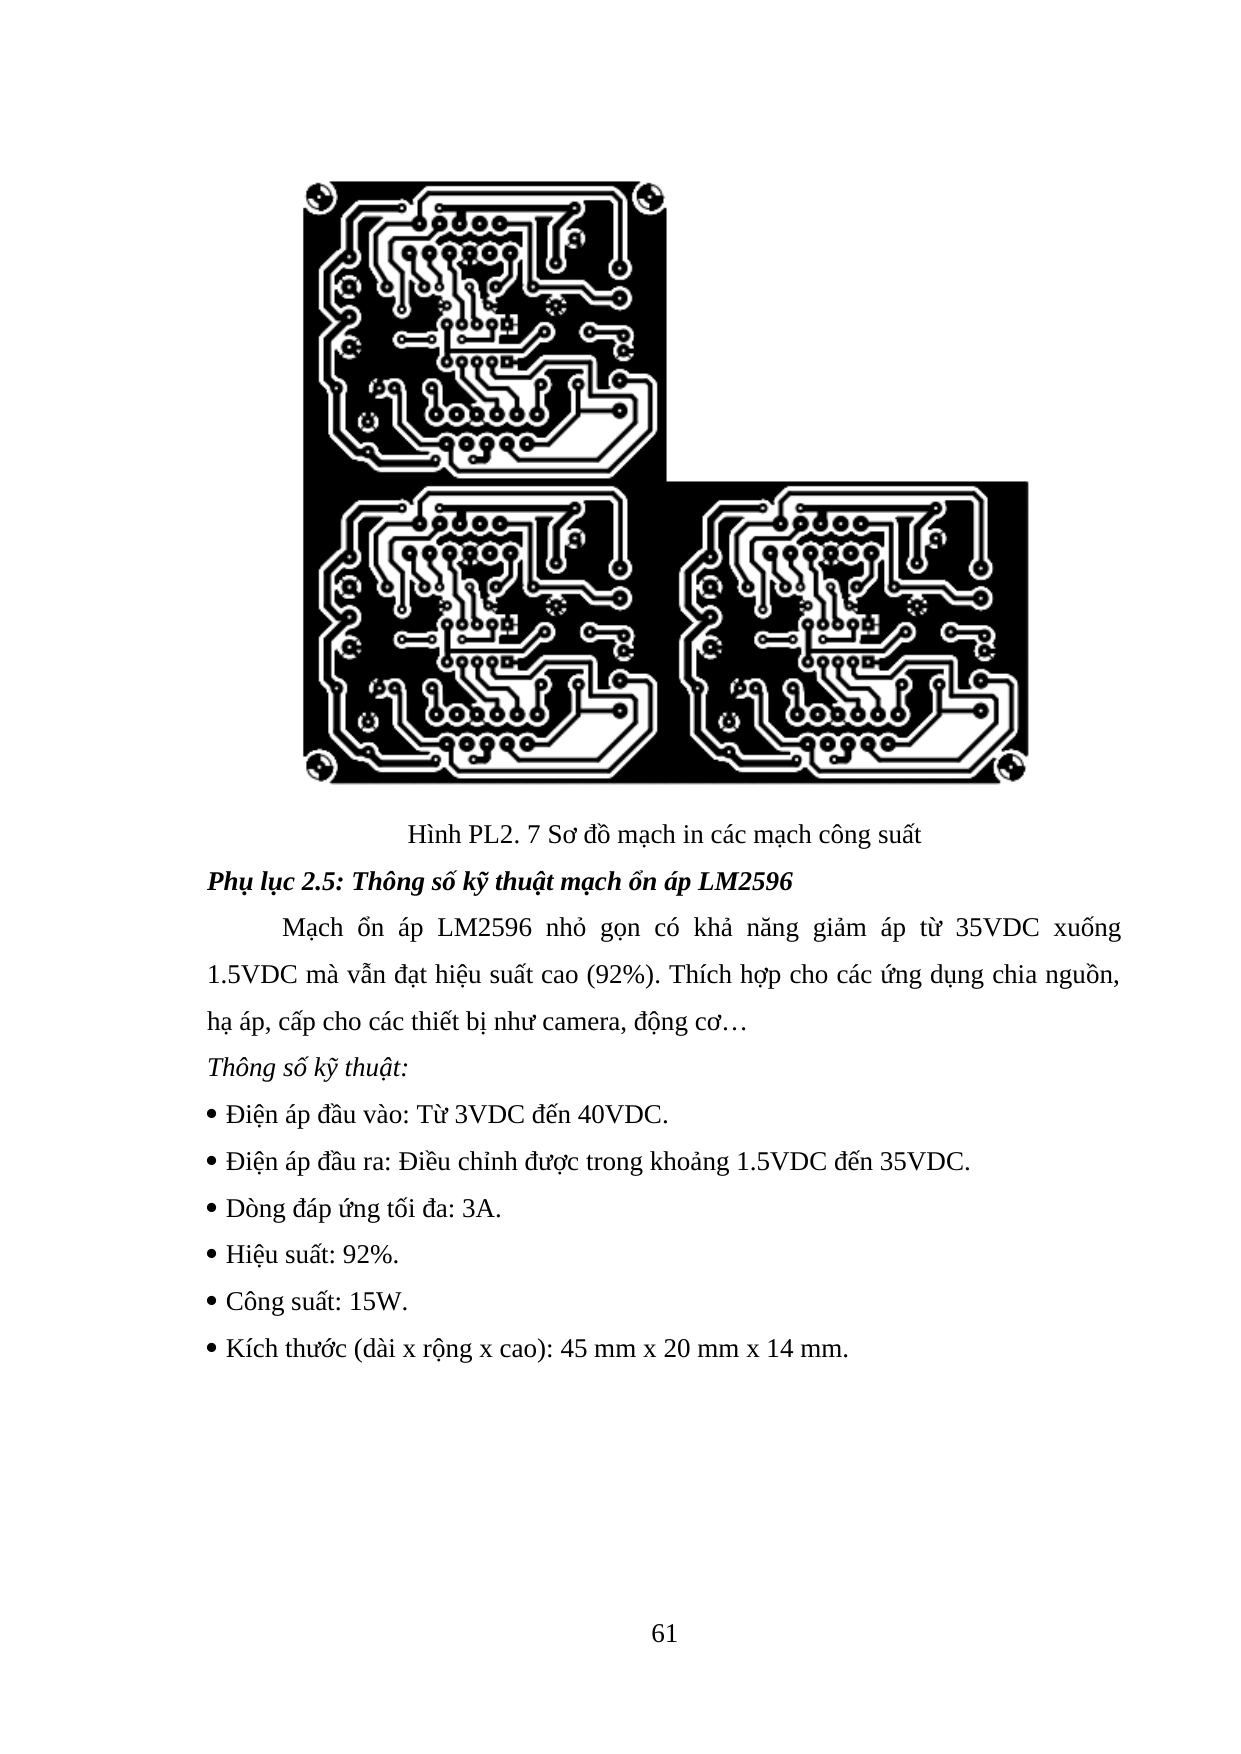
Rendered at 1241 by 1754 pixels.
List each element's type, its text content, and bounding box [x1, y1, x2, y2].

list Điện áp đầu vào: Từ 3VDC đến 40VDC. [207, 1098, 1122, 1129]
list Hiệu suất: 92%. [207, 1238, 1122, 1270]
text Thông số kỹ thuật: [207, 1051, 1122, 1082]
text Mạch ổn áp LM2596 nhỏ gọn có khả năng giảm áp từ 35VDC xuống 1.5VDC mà vẫn đạt hiệu suất cao (92%). Thích hợp cho các ứng dụng chia nguồn, hạ áp, cấp cho các thiết bị như camera, động cơ… [207, 911, 1122, 1036]
text Hình PL2. 7 Sơ đồ mạch in các mạch công suất [207, 818, 1122, 849]
list Kích thước (dài x rộng x cao): 45 mm x 20 mm x 14 mm. [207, 1332, 1122, 1363]
list Dòng đáp ứng tối đa: 3A. [207, 1192, 1122, 1223]
picture [291, 177, 1038, 799]
text Phụ lục 2.5: Thông số kỹ thuật mạch ổn áp LM2596 [207, 864, 1122, 896]
list Điện áp đầu ra: Điều chỉnh được trong khoảng 1.5VDC đến 35VDC. [207, 1145, 1122, 1176]
list Công suất: 15W. [207, 1285, 1122, 1317]
